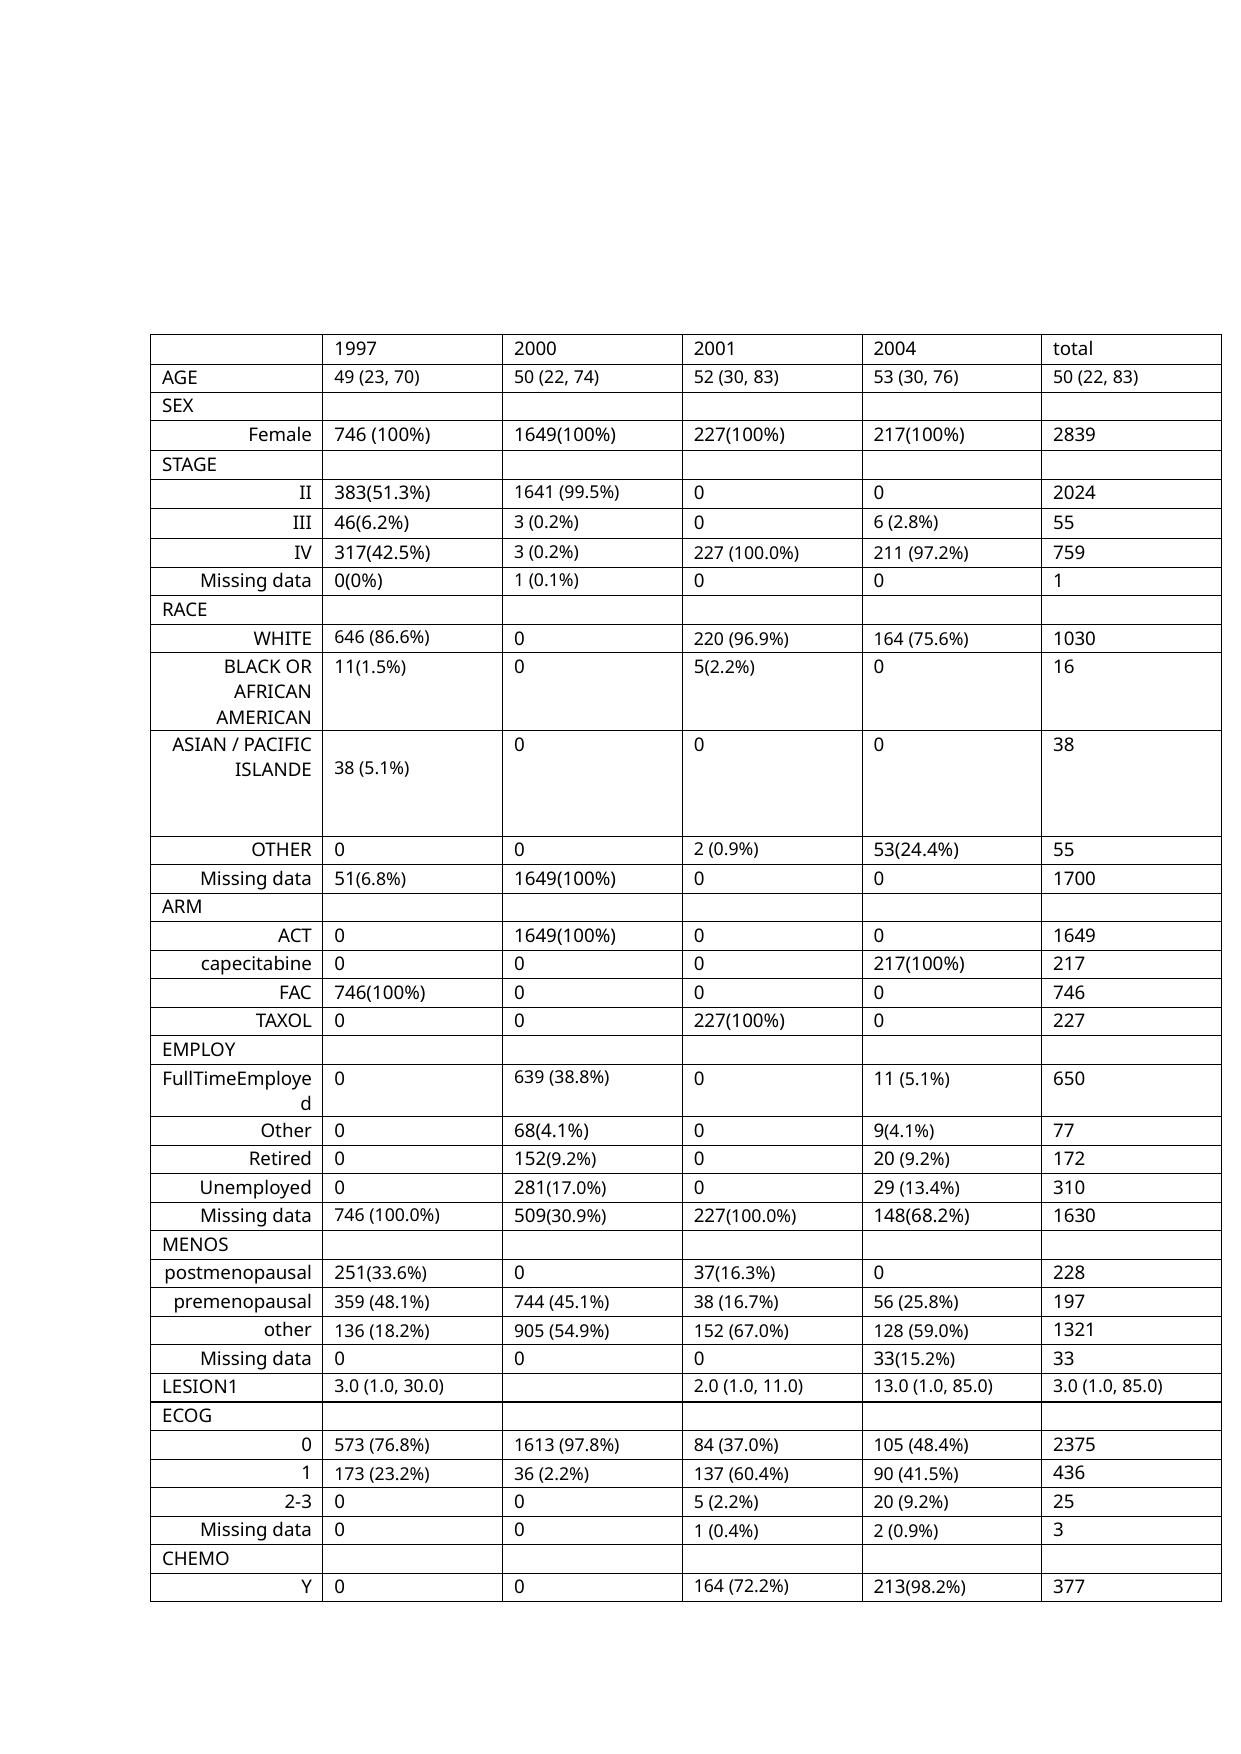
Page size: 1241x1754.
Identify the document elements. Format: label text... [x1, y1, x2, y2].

table_cell [323, 1403, 502, 1430]
table_cell 573 (76.8%) [323, 1431, 502, 1458]
table_cell 0 [323, 1146, 502, 1173]
table_cell 746 (100.0%) [323, 1203, 502, 1230]
table_cell [863, 596, 1041, 624]
table_cell [323, 596, 502, 624]
table_cell [503, 1545, 682, 1573]
table_cell 38 (16.7%) [683, 1288, 862, 1316]
table_cell 0 [683, 480, 862, 508]
table_cell 317(42.5%) [323, 539, 502, 567]
table_cell 0 [863, 1008, 1041, 1035]
table_cell 1630 [1042, 1203, 1221, 1230]
table_cell 1 [151, 1460, 322, 1487]
table_cell [683, 451, 862, 478]
table_cell 1700 [1042, 865, 1221, 893]
table_cell [1042, 894, 1221, 921]
table_cell 0 [323, 1574, 502, 1601]
table_cell 0 [323, 1517, 502, 1544]
table_cell [503, 1374, 682, 1401]
table_cell 213(98.2%) [863, 1574, 1041, 1601]
table_cell RACE [151, 596, 322, 624]
table_cell 128 (59.0%) [863, 1317, 1041, 1344]
table_cell 1 [1042, 568, 1221, 595]
table_cell [503, 894, 682, 921]
table_cell Missing data [151, 865, 322, 893]
table_cell 3 (0.2%) [503, 539, 682, 567]
table_cell premenopausal [151, 1288, 322, 1316]
table_cell 1 (0.1%) [503, 568, 682, 595]
table_cell 0 [683, 731, 862, 836]
table_cell III [151, 509, 322, 538]
table_cell 29 (13.4%) [863, 1174, 1041, 1202]
table_cell Other [151, 1117, 322, 1144]
table_cell 0 [863, 922, 1041, 950]
table_cell 197 [1042, 1288, 1221, 1316]
table_cell 746 (100%) [323, 421, 502, 450]
table_cell [863, 1231, 1041, 1259]
table_cell ASIAN / PACIFIC ISLANDE [151, 731, 322, 836]
table_cell 0 [863, 731, 1041, 836]
table_cell OTHER [151, 837, 322, 864]
table_cell FAC [151, 979, 322, 1007]
table_cell EMPLOY [151, 1036, 322, 1064]
table_cell 173 (23.2%) [323, 1460, 502, 1487]
table_header 2001 [683, 335, 862, 363]
table_cell 1613 (97.8%) [503, 1431, 682, 1458]
table_cell 0 [503, 837, 682, 864]
table_cell 56 (25.8%) [863, 1288, 1041, 1316]
table_cell 0 [683, 1065, 862, 1116]
table_cell [683, 393, 862, 420]
table_cell 0 [863, 653, 1041, 730]
table_cell [683, 1403, 862, 1430]
table_cell ARM [151, 894, 322, 921]
table_cell 0 [503, 1488, 682, 1516]
table_cell 152 (67.0%) [683, 1317, 862, 1344]
table_cell 227(100%) [683, 1008, 862, 1035]
table_cell 164 (72.2%) [683, 1574, 862, 1601]
table_cell 0 [683, 865, 862, 893]
table_cell 52 (30, 83) [683, 365, 862, 392]
table_cell 36 (2.2%) [503, 1460, 682, 1487]
table_cell 227 [1042, 1008, 1221, 1035]
table_cell 53 (30, 76) [863, 365, 1041, 392]
table_cell 33 [1042, 1345, 1221, 1373]
table_cell 0 [323, 922, 502, 950]
table_cell 2024 [1042, 480, 1221, 508]
table_cell MENOS [151, 1231, 322, 1259]
table_cell 0(0%) [323, 568, 502, 595]
table_cell [863, 1403, 1041, 1430]
table_cell AGE [151, 365, 322, 392]
table_cell 1649(100%) [503, 421, 682, 450]
table_cell 646 (86.6%) [323, 625, 502, 652]
table_cell [683, 596, 862, 624]
table_cell 5(2.2%) [683, 653, 862, 730]
table_cell Missing data [151, 1517, 322, 1544]
table_cell 0 [503, 1345, 682, 1373]
table_cell Missing data [151, 1345, 322, 1373]
table_cell 1649(100%) [503, 865, 682, 893]
table_cell 3.0 (1.0, 85.0) [1042, 1374, 1221, 1401]
table_cell 0 [683, 568, 862, 595]
table_cell 55 [1042, 509, 1221, 538]
table_header 2000 [503, 335, 682, 363]
table_cell 2839 [1042, 421, 1221, 450]
table_cell [323, 894, 502, 921]
table_cell 650 [1042, 1065, 1221, 1116]
table_cell 50 (22, 83) [1042, 365, 1221, 392]
table_header total [1042, 335, 1221, 363]
table_cell 0 [323, 1065, 502, 1116]
table_cell 0 [503, 1517, 682, 1544]
table_cell 0 [503, 625, 682, 652]
table_cell [863, 393, 1041, 420]
table_cell 2.0 (1.0, 11.0) [683, 1374, 862, 1401]
table_cell II [151, 480, 322, 508]
table_cell STAGE [151, 451, 322, 478]
table_cell 211 (97.2%) [863, 539, 1041, 567]
table_cell 105 (48.4%) [863, 1431, 1041, 1458]
table_cell 0 [683, 509, 862, 538]
table_cell 3 [1042, 1517, 1221, 1544]
table_header 1997 [323, 335, 502, 363]
table_cell [503, 451, 682, 478]
table_cell 744 (45.1%) [503, 1288, 682, 1316]
table_cell 2 (0.9%) [863, 1517, 1041, 1544]
table_cell 1030 [1042, 625, 1221, 652]
table_cell 33(15.2%) [863, 1345, 1041, 1373]
table_cell 0 [863, 568, 1041, 595]
table_cell 0 [503, 1574, 682, 1601]
table_cell 16 [1042, 653, 1221, 730]
table_cell 0 [863, 1260, 1041, 1287]
table_cell IV [151, 539, 322, 567]
table_cell [683, 1545, 862, 1573]
table_cell [1042, 596, 1221, 624]
table_cell 0 [683, 1117, 862, 1144]
table_cell [323, 1545, 502, 1573]
table_cell [1042, 1231, 1221, 1259]
table_cell 68(4.1%) [503, 1117, 682, 1144]
table_cell 0 [503, 1260, 682, 1287]
table_cell 38 (5.1%) [323, 731, 502, 836]
table_cell 0 [323, 1008, 502, 1035]
table_cell [683, 894, 862, 921]
table_cell Missing data [151, 1203, 322, 1230]
table_cell 0 [323, 1345, 502, 1373]
table_cell 281(17.0%) [503, 1174, 682, 1202]
table_cell Y [151, 1574, 322, 1601]
table_cell 13.0 (1.0, 85.0) [863, 1374, 1041, 1401]
table_cell [323, 1231, 502, 1259]
table_cell 3 (0.2%) [503, 509, 682, 538]
table_cell 227(100.0%) [683, 1203, 862, 1230]
table_cell 2375 [1042, 1431, 1221, 1458]
table_cell 50 (22, 74) [503, 365, 682, 392]
table_cell 746(100%) [323, 979, 502, 1007]
table_header [151, 335, 322, 363]
table_cell 0 [323, 1174, 502, 1202]
table_cell [683, 1036, 862, 1064]
table_cell 0 [683, 951, 862, 978]
table_cell 0 [863, 865, 1041, 893]
table_cell ECOG [151, 1403, 322, 1430]
table_cell BLACK OR AFRICAN AMERICAN [151, 653, 322, 730]
table_cell 377 [1042, 1574, 1221, 1601]
table_cell 0 [863, 979, 1041, 1007]
table_cell [323, 1036, 502, 1064]
table_cell [503, 1403, 682, 1430]
table_cell FullTimeEmployed [151, 1065, 322, 1116]
table_cell 639 (38.8%) [503, 1065, 682, 1116]
table_cell 217 [1042, 951, 1221, 978]
table_cell 0 [503, 653, 682, 730]
table_cell [1042, 1545, 1221, 1573]
table_cell 11(1.5%) [323, 653, 502, 730]
table_cell 217(100%) [863, 421, 1041, 450]
table_cell 0 [683, 1174, 862, 1202]
table_cell 9(4.1%) [863, 1117, 1041, 1144]
table_cell 0 [503, 731, 682, 836]
table_cell 90 (41.5%) [863, 1460, 1041, 1487]
table_cell [1042, 451, 1221, 478]
table_cell [503, 1036, 682, 1064]
table_cell Missing data [151, 568, 322, 595]
table_cell 6 (2.8%) [863, 509, 1041, 538]
table_cell postmenopausal [151, 1260, 322, 1287]
table_cell 1321 [1042, 1317, 1221, 1344]
table_cell 0 [683, 922, 862, 950]
table_cell 172 [1042, 1146, 1221, 1173]
table_cell 746 [1042, 979, 1221, 1007]
table_cell 251(33.6%) [323, 1260, 502, 1287]
table_cell 310 [1042, 1174, 1221, 1202]
table_cell 359 (48.1%) [323, 1288, 502, 1316]
table_cell 436 [1042, 1460, 1221, 1487]
table_cell 25 [1042, 1488, 1221, 1516]
table_cell [323, 451, 502, 478]
table_cell 1641 (99.5%) [503, 480, 682, 508]
table_cell 0 [683, 1345, 862, 1373]
table_cell 509(30.9%) [503, 1203, 682, 1230]
table_cell other [151, 1317, 322, 1344]
table_cell 77 [1042, 1117, 1221, 1144]
table_cell WHITE [151, 625, 322, 652]
table_cell 759 [1042, 539, 1221, 567]
table_cell 0 [151, 1431, 322, 1458]
table_cell 1649 [1042, 922, 1221, 950]
table_cell [863, 1036, 1041, 1064]
table_cell 3.0 (1.0, 30.0) [323, 1374, 502, 1401]
table_cell 0 [503, 979, 682, 1007]
table_header 2004 [863, 335, 1041, 363]
table_cell 38 [1042, 731, 1221, 836]
table_cell TAXOL [151, 1008, 322, 1035]
table_cell 136 (18.2%) [323, 1317, 502, 1344]
table_cell 905 (54.9%) [503, 1317, 682, 1344]
table_cell 55 [1042, 837, 1221, 864]
table_cell 164 (75.6%) [863, 625, 1041, 652]
table_cell [503, 1231, 682, 1259]
table_cell 1649(100%) [503, 922, 682, 950]
table_cell 0 [683, 1146, 862, 1173]
table_cell 227(100%) [683, 421, 862, 450]
table_cell 0 [323, 837, 502, 864]
table_cell 148(68.2%) [863, 1203, 1041, 1230]
table_cell capecitabine [151, 951, 322, 978]
table_cell 0 [503, 951, 682, 978]
table_cell [503, 393, 682, 420]
table_cell 20 (9.2%) [863, 1488, 1041, 1516]
table_cell 11 (5.1%) [863, 1065, 1041, 1116]
table_cell 49 (23, 70) [323, 365, 502, 392]
table_cell SEX [151, 393, 322, 420]
table_cell 0 [503, 1008, 682, 1035]
table_cell [863, 1545, 1041, 1573]
table_cell 152(9.2%) [503, 1146, 682, 1173]
table_cell Retired [151, 1146, 322, 1173]
table_cell [1042, 1036, 1221, 1064]
table_cell 2 (0.9%) [683, 837, 862, 864]
table_cell 84 (37.0%) [683, 1431, 862, 1458]
table_cell 2-3 [151, 1488, 322, 1516]
table_cell Female [151, 421, 322, 450]
table_cell 46(6.2%) [323, 509, 502, 538]
table_cell 217(100%) [863, 951, 1041, 978]
table_cell Unemployed [151, 1174, 322, 1202]
table_cell 51(6.8%) [323, 865, 502, 893]
table_cell [1042, 1403, 1221, 1430]
table_cell 1 (0.4%) [683, 1517, 862, 1544]
table_cell [863, 894, 1041, 921]
table_cell 20 (9.2%) [863, 1146, 1041, 1173]
table_cell [863, 451, 1041, 478]
table_cell 37(16.3%) [683, 1260, 862, 1287]
table_cell 0 [683, 979, 862, 1007]
table_cell [323, 393, 502, 420]
table_cell [503, 596, 682, 624]
table_cell 53(24.4%) [863, 837, 1041, 864]
table_cell 383(51.3%) [323, 480, 502, 508]
table_cell 0 [863, 480, 1041, 508]
table_cell 220 (96.9%) [683, 625, 862, 652]
table_cell 227 (100.0%) [683, 539, 862, 567]
table_cell ACT [151, 922, 322, 950]
table_cell 228 [1042, 1260, 1221, 1287]
table_cell [1042, 393, 1221, 420]
table_cell [683, 1231, 862, 1259]
table_cell CHEMO [151, 1545, 322, 1573]
table_cell 0 [323, 1488, 502, 1516]
table_cell 0 [323, 1117, 502, 1144]
table_cell 5 (2.2%) [683, 1488, 862, 1516]
table_cell 0 [323, 951, 502, 978]
table_cell 137 (60.4%) [683, 1460, 862, 1487]
table_cell LESION1 [151, 1374, 322, 1401]
